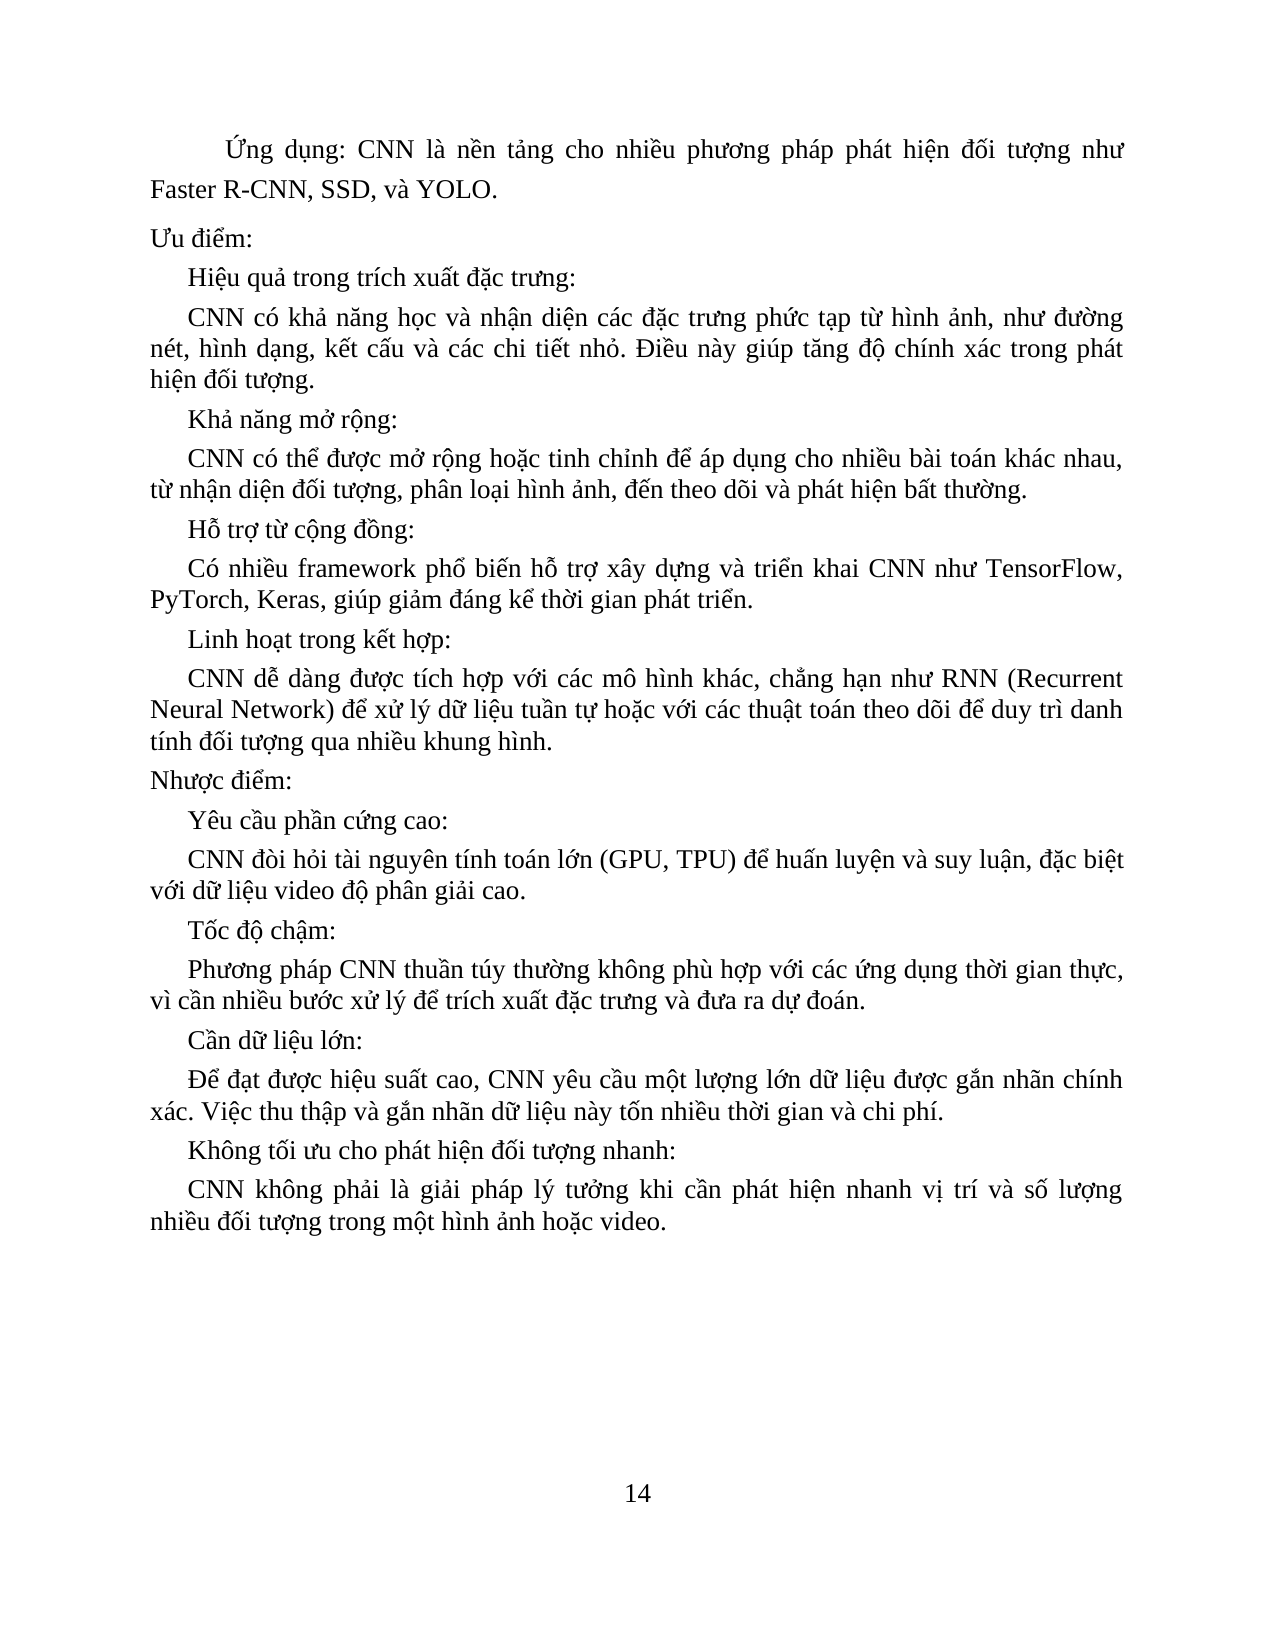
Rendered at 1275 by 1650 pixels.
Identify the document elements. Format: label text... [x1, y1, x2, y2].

text Cần dữ liệu lớn: [187, 1024, 1125, 1055]
text Tốc độ chậm: [187, 914, 1125, 945]
text Phương pháp CNN thuần túy thường không phù hợp với các ứng dụng thời gian thực, vì cần nhiều bước xử lý để trích xuất đặc trưng và đưa ra dự đoán. [150, 953, 1125, 1016]
text Khả năng mở rộng: [187, 403, 1125, 434]
text CNN không phải là giải pháp lý tưởng khi cần phát hiện nhanh vị trí và số lượng nhiều đối tượng trong một hình ảnh hoặc video. [150, 1173, 1125, 1236]
text Yêu cầu phần cứng cao: [187, 804, 1125, 835]
text Có nhiều framework phổ biến hỗ trợ xây dựng và triển khai CNN như TensorFlow, PyTorch, Keras, giúp giảm đáng kể thời gian phát triển. [150, 552, 1125, 615]
text CNN có thể được mở rộng hoặc tinh chỉnh để áp dụng cho nhiều bài toán khác nhau, từ nhận diện đối tượng, phân loại hình ảnh, đến theo dõi và phát hiện bất thường. [150, 442, 1125, 504]
text Nhược điểm: [150, 764, 1125, 795]
text Ưu điểm: [150, 222, 1125, 253]
text CNN dễ dàng được tích hợp với các mô hình khác, chẳng hạn như RNN (Recurrent Neural Network) để xử lý dữ liệu tuần tự hoặc với các thuật toán theo dõi để duy trì danh tính đối tượng qua nhiều khung hình. [150, 662, 1125, 756]
text Ứng dụng: CNN là nền tảng cho nhiều phương pháp phát hiện đối tượng như Faster R-CNN, SSD, và YOLO. [150, 133, 1125, 204]
text Không tối ưu cho phát hiện đối tượng nhanh: [187, 1134, 1125, 1165]
text Hiệu quả trong trích xuất đặc trưng: [187, 262, 1125, 293]
text Để đạt được hiệu suất cao, CNN yêu cầu một lượng lớn dữ liệu được gắn nhãn chính xác. Việc thu thập và gắn nhãn dữ liệu này tốn nhiều thời gian và chi phí. [150, 1063, 1125, 1126]
text CNN đòi hỏi tài nguyên tính toán lớn (GPU, TPU) để huấn luyện và suy luận, đặc biệt với dữ liệu video độ phân giải cao. [150, 843, 1125, 906]
text Hỗ trợ từ cộng đồng: [187, 513, 1125, 544]
text CNN có khả năng học và nhận diện các đặc trưng phức tạp từ hình ảnh, như đường nét, hình dạng, kết cấu và các chi tiết nhỏ. Điều này giúp tăng độ chính xác trong phát hiện đối tượng. [150, 301, 1125, 394]
text Linh hoạt trong kết hợp: [187, 623, 1125, 654]
